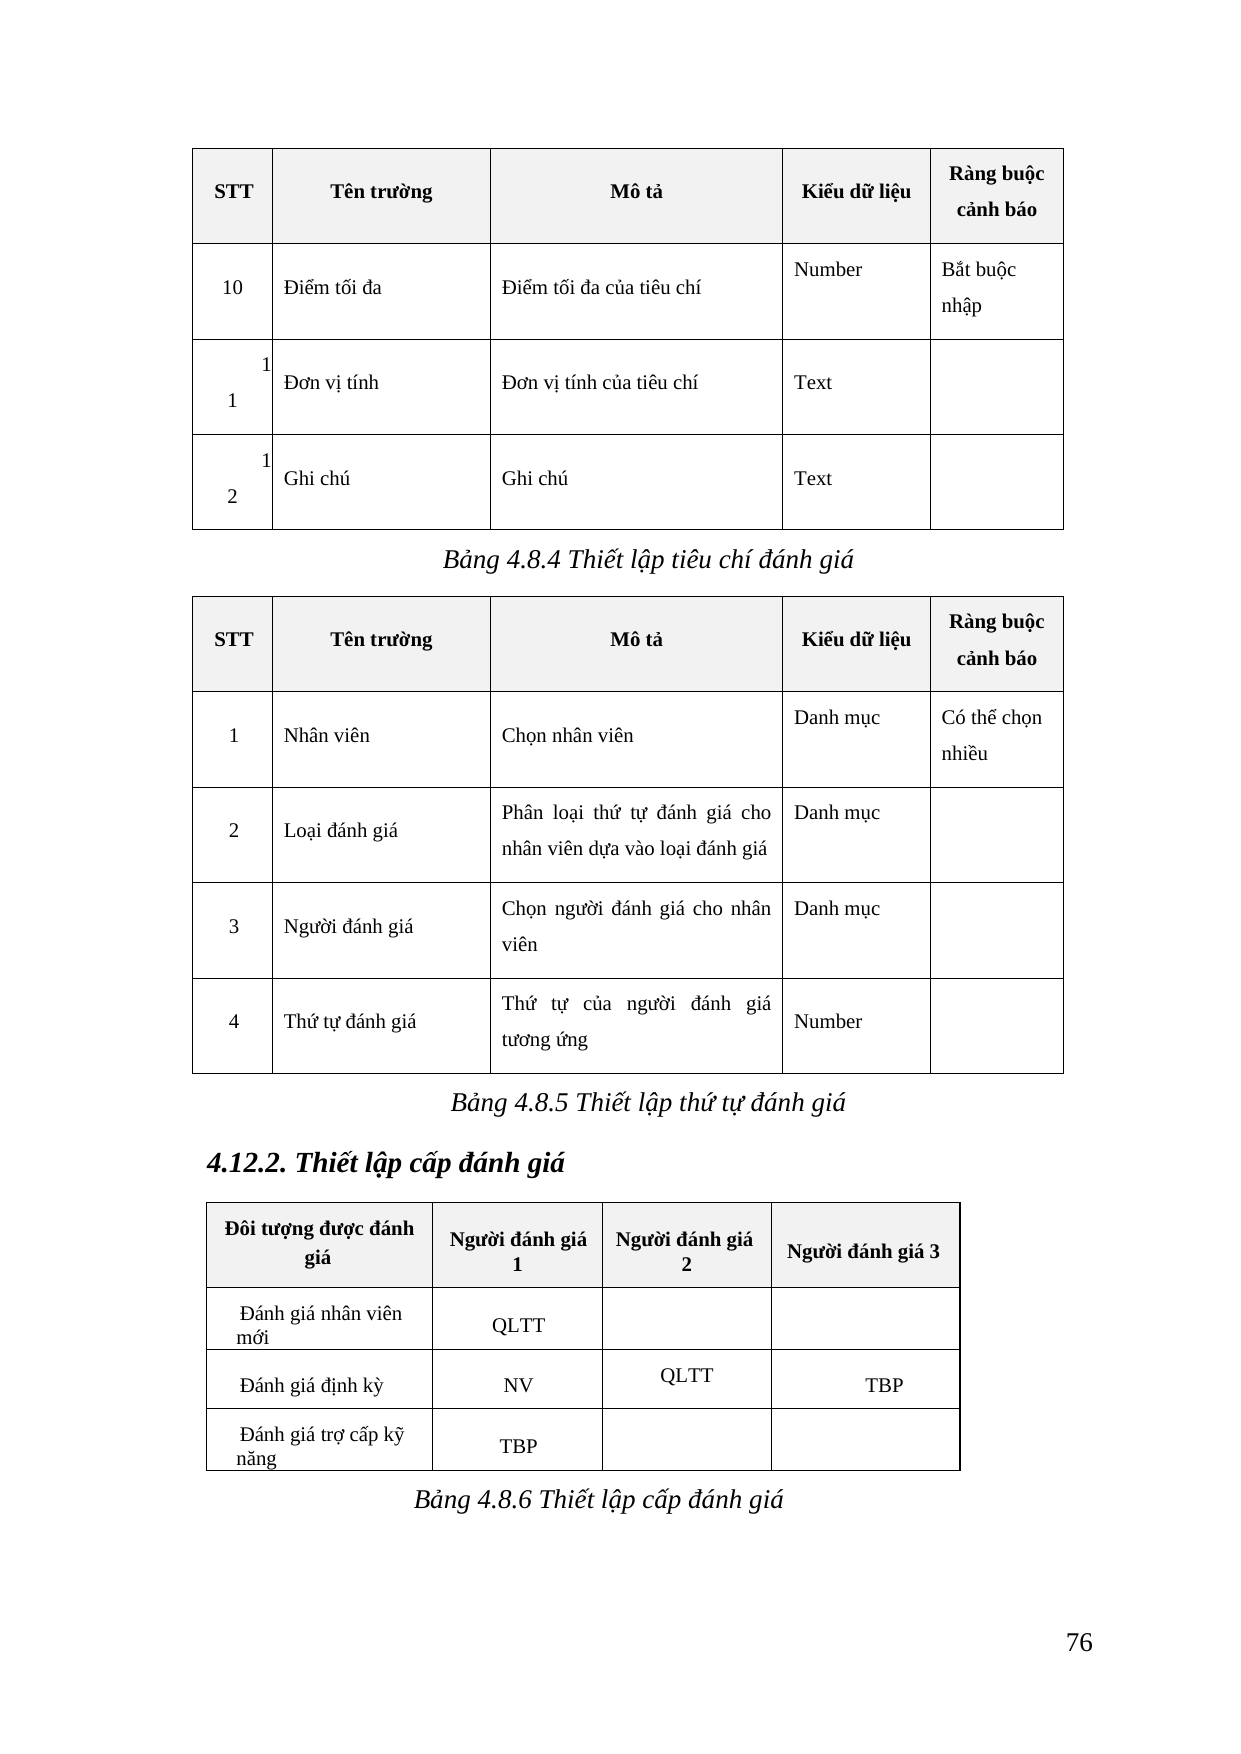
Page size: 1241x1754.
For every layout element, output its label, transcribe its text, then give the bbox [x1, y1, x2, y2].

table_cell Người đánh giá [273, 883, 490, 977]
table_header Kiểu dữ liệu [783, 597, 930, 691]
table_header STT [193, 149, 272, 243]
table_header Người đánh giá 3 [772, 1203, 959, 1287]
table_cell Text [783, 435, 930, 529]
table_cell NV [433, 1350, 602, 1408]
table_cell QLTT [433, 1288, 602, 1349]
table_cell 4 [193, 979, 272, 1073]
text Bảng 4.8.5 Thiết lập thứ tự đánh giá [207, 1086, 1092, 1118]
table_cell Bắt buộc nhập [931, 244, 1063, 338]
table_header Mô tả [491, 149, 782, 243]
text Bảng 4.8.6 Thiết lập cấp đánh giá [207, 1483, 1092, 1515]
table_cell Có thể chọn nhiều [931, 692, 1063, 787]
table_cell Chọn nhân viên [491, 692, 782, 787]
table_header Kiểu dữ liệu [783, 149, 930, 243]
table_cell Loại đánh giá [273, 788, 490, 882]
table_header Đôi tượng được đánh giá [207, 1203, 432, 1287]
table_cell Thứ tự của người đánh giá tương ứng [491, 979, 782, 1073]
table_header STT [193, 597, 272, 691]
subtitle 4.12.2. Thiết lập cấp đánh giá [207, 1146, 1092, 1179]
table_header Người đánh giá 1 [433, 1203, 602, 1287]
table_cell [931, 340, 1063, 434]
table_cell Number [783, 979, 930, 1073]
table_cell [931, 883, 1063, 977]
table_cell 12 [193, 435, 272, 529]
table_cell Điểm tối đa [273, 244, 490, 338]
table_header Ràng buộc cảnh báo [931, 597, 1063, 691]
table_header Ràng buộc cảnh báo [931, 149, 1063, 243]
table_cell Danh mục [783, 692, 930, 787]
table_cell 2 [193, 788, 272, 882]
table_cell [603, 1288, 771, 1349]
table_cell 11 [193, 340, 272, 434]
table_cell Ghi chú [491, 435, 782, 529]
table_cell Phân loại thứ tự đánh giá cho nhân viên dựa vào loại đánh giá [491, 788, 782, 882]
table_cell Nhân viên [273, 692, 490, 787]
text Bảng 4.8.4 Thiết lập tiêu chí đánh giá [207, 543, 1092, 574]
table_cell Danh mục [783, 788, 930, 882]
table_cell Number [783, 244, 930, 338]
table_header Tên trường [273, 149, 490, 243]
table_cell Đơn vị tính [273, 340, 490, 434]
table_header Mô tả [491, 597, 782, 691]
table_cell [931, 435, 1063, 529]
table_cell 1 [193, 692, 272, 787]
table_cell [772, 1288, 959, 1349]
table_cell [603, 1409, 771, 1470]
table_cell Thứ tự đánh giá [273, 979, 490, 1073]
table_cell TBP [772, 1350, 959, 1408]
table_cell Đánh giá nhân viên mới [207, 1288, 432, 1349]
table_cell Đơn vị tính của tiêu chí [491, 340, 782, 434]
table_cell Ghi chú [273, 435, 490, 529]
table_cell Text [783, 340, 930, 434]
table_cell Danh mục [783, 883, 930, 977]
table_cell Đánh giá trợ cấp kỹ năng [207, 1409, 432, 1470]
table_cell 3 [193, 883, 272, 977]
table_cell Đánh giá định kỳ [207, 1350, 432, 1408]
table_cell QLTT [603, 1350, 771, 1408]
table_cell Điểm tối đa của tiêu chí [491, 244, 782, 338]
table_header Người đánh giá 2 [603, 1203, 771, 1287]
table_cell [931, 979, 1063, 1073]
table_cell 10 [193, 244, 272, 338]
table_cell [772, 1409, 959, 1470]
table_cell TBP [433, 1409, 602, 1470]
table_header Tên trường [273, 597, 490, 691]
table_cell [931, 788, 1063, 882]
table_cell Chọn người đánh giá cho nhân viên [491, 883, 782, 977]
